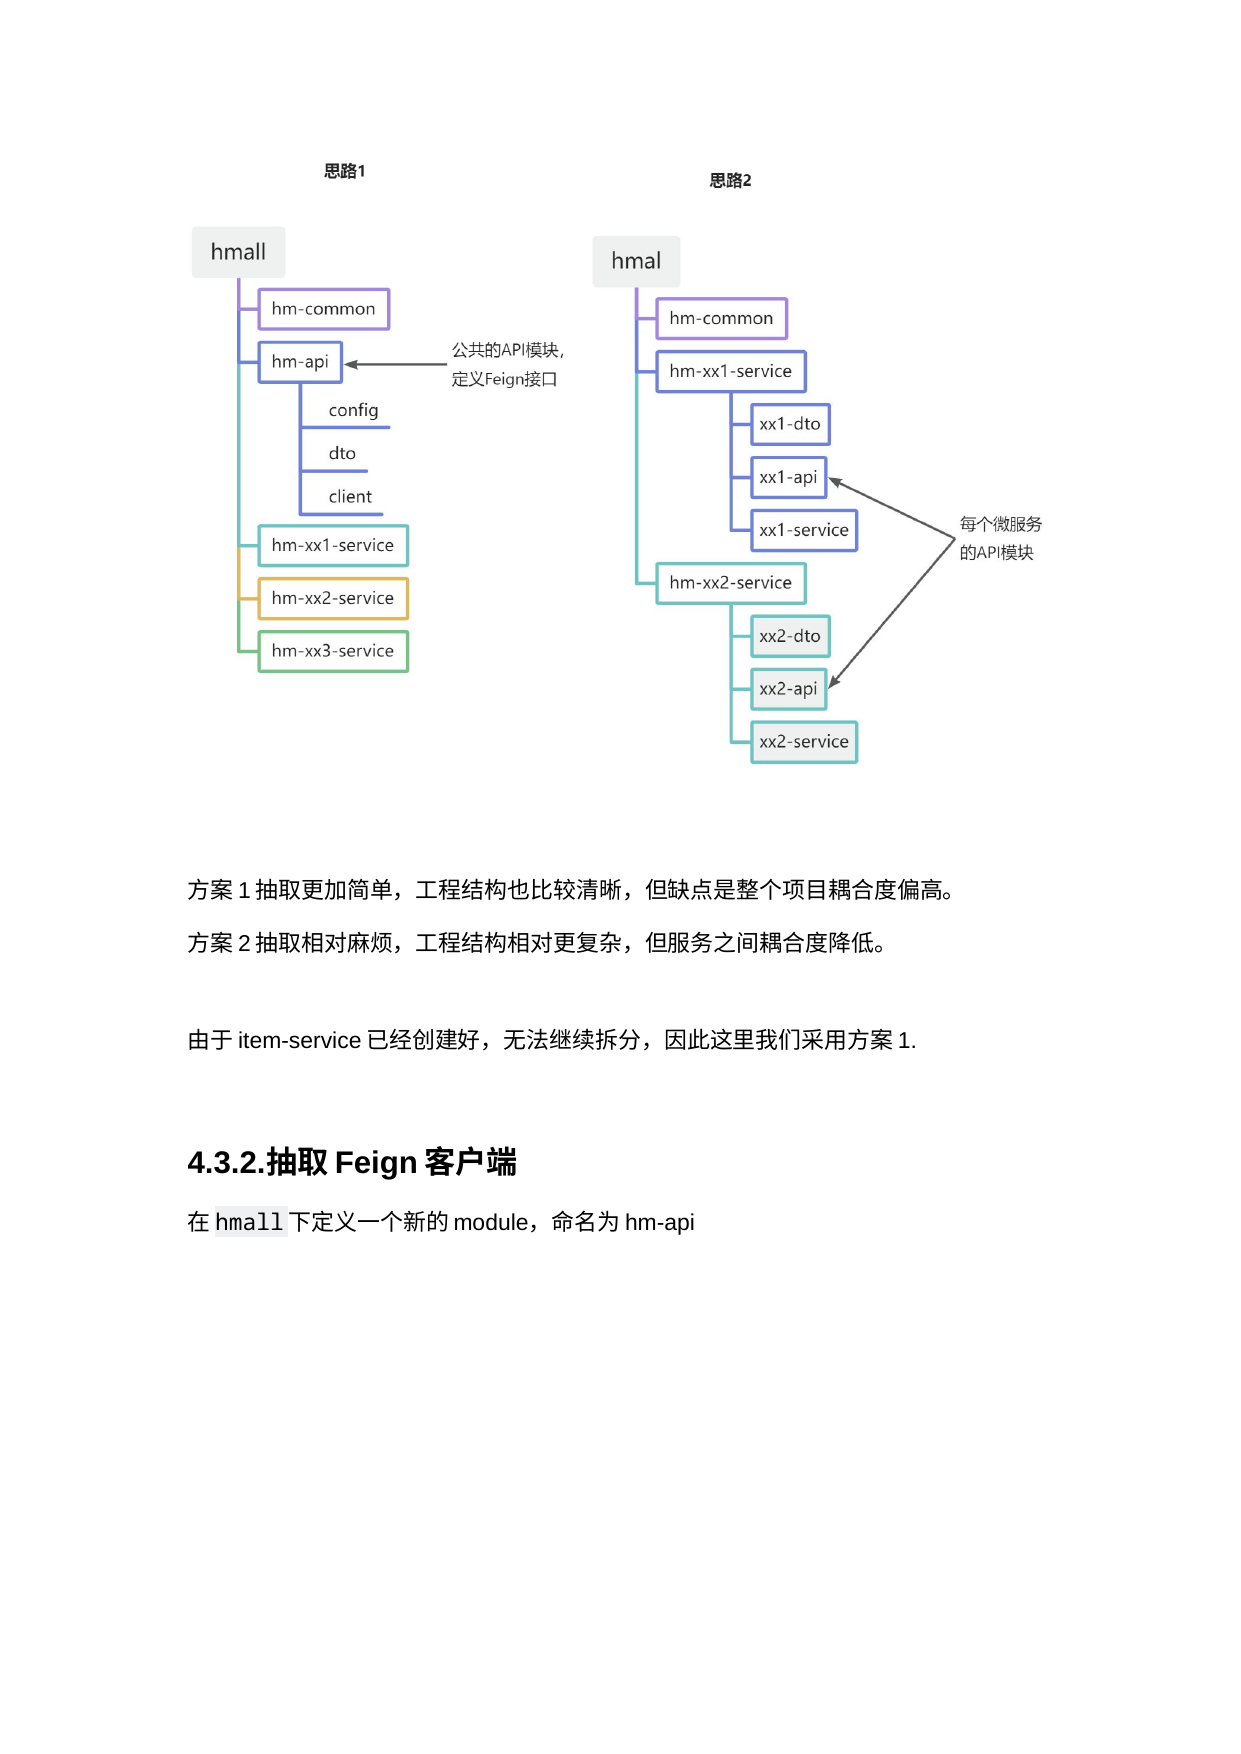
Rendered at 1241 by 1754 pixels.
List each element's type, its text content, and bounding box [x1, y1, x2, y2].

picture [188, 150, 1052, 766]
text 方案2抽取相对麻烦，工程结构相对更复杂，但服务之间耦合度降低。 [187, 925, 1053, 958]
text 4.3.2.抽取Feign客户端 [187, 1137, 1053, 1182]
text 方案1抽取更加简单，工程结构也比较清晰，但缺点是整个项目耦合度偏高。 [187, 872, 1053, 906]
text 由于item-service已经创建好，无法继续拆分，因此这里我们采用方案1. [187, 1021, 1053, 1055]
text 在hmall下定义一个新的module，命名为hm-api [187, 1204, 1053, 1237]
